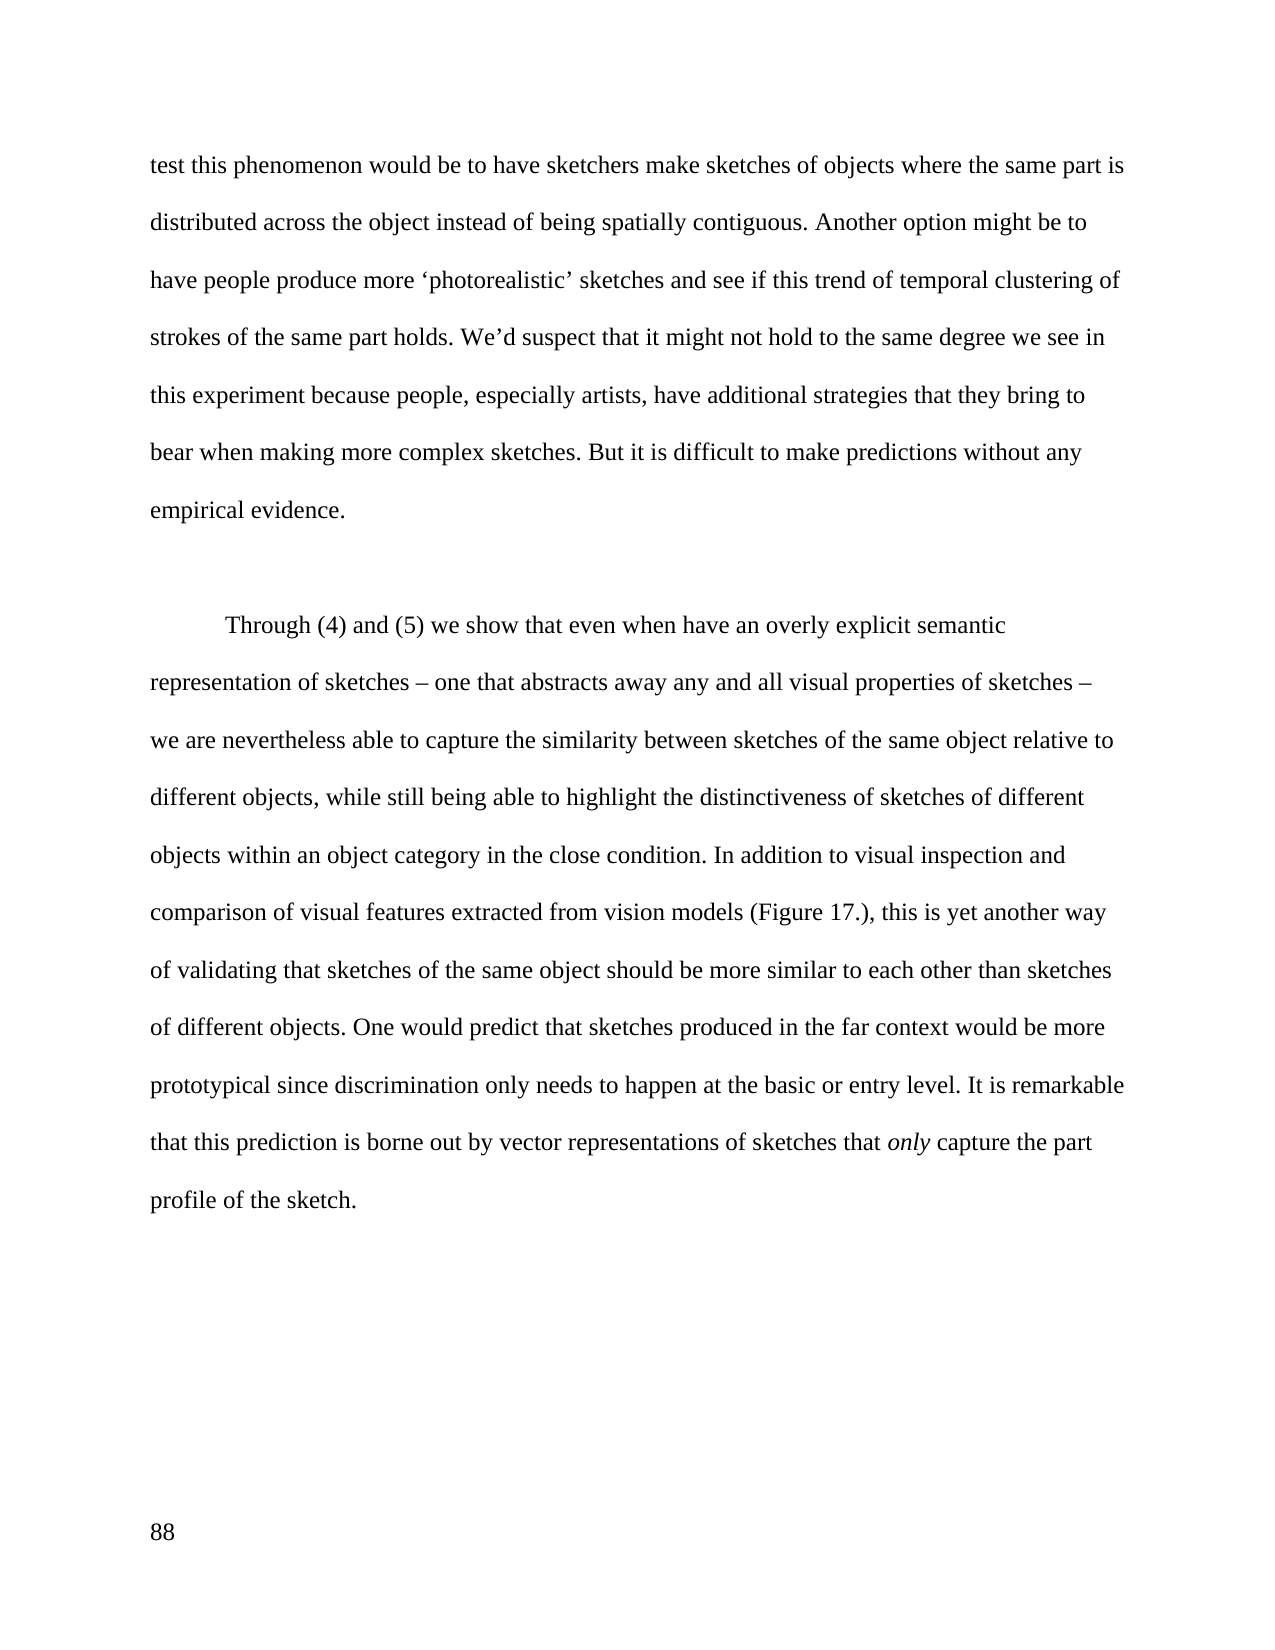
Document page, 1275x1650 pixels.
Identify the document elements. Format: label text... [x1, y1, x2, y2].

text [150, 150, 1125, 524]
text Through (4) and (5) we show that even when have an overly explicit semantic representation of sketches – one that abstracts away any and all visual properties of sketches – we are nevertheless able to capture the similarity between sketches of the same object relative to different objects, while still being able to highlight the distinctiveness of sketches of different objects within an object category in the close condition. In addition to visual inspection and comparison of visual features extracted from vision models (Figure 17.), this is yet another way of validating that sketches of the same object should be more similar to each other than sketches of different objects. One would predict that sketches produced in the far context would be more prototypical since discrimination only needs to happen at the basic or entry level. It is remarkable that this prediction is borne out by vector representations of sketches that only capture the part profile of the sketch. [150, 610, 1125, 1214]
